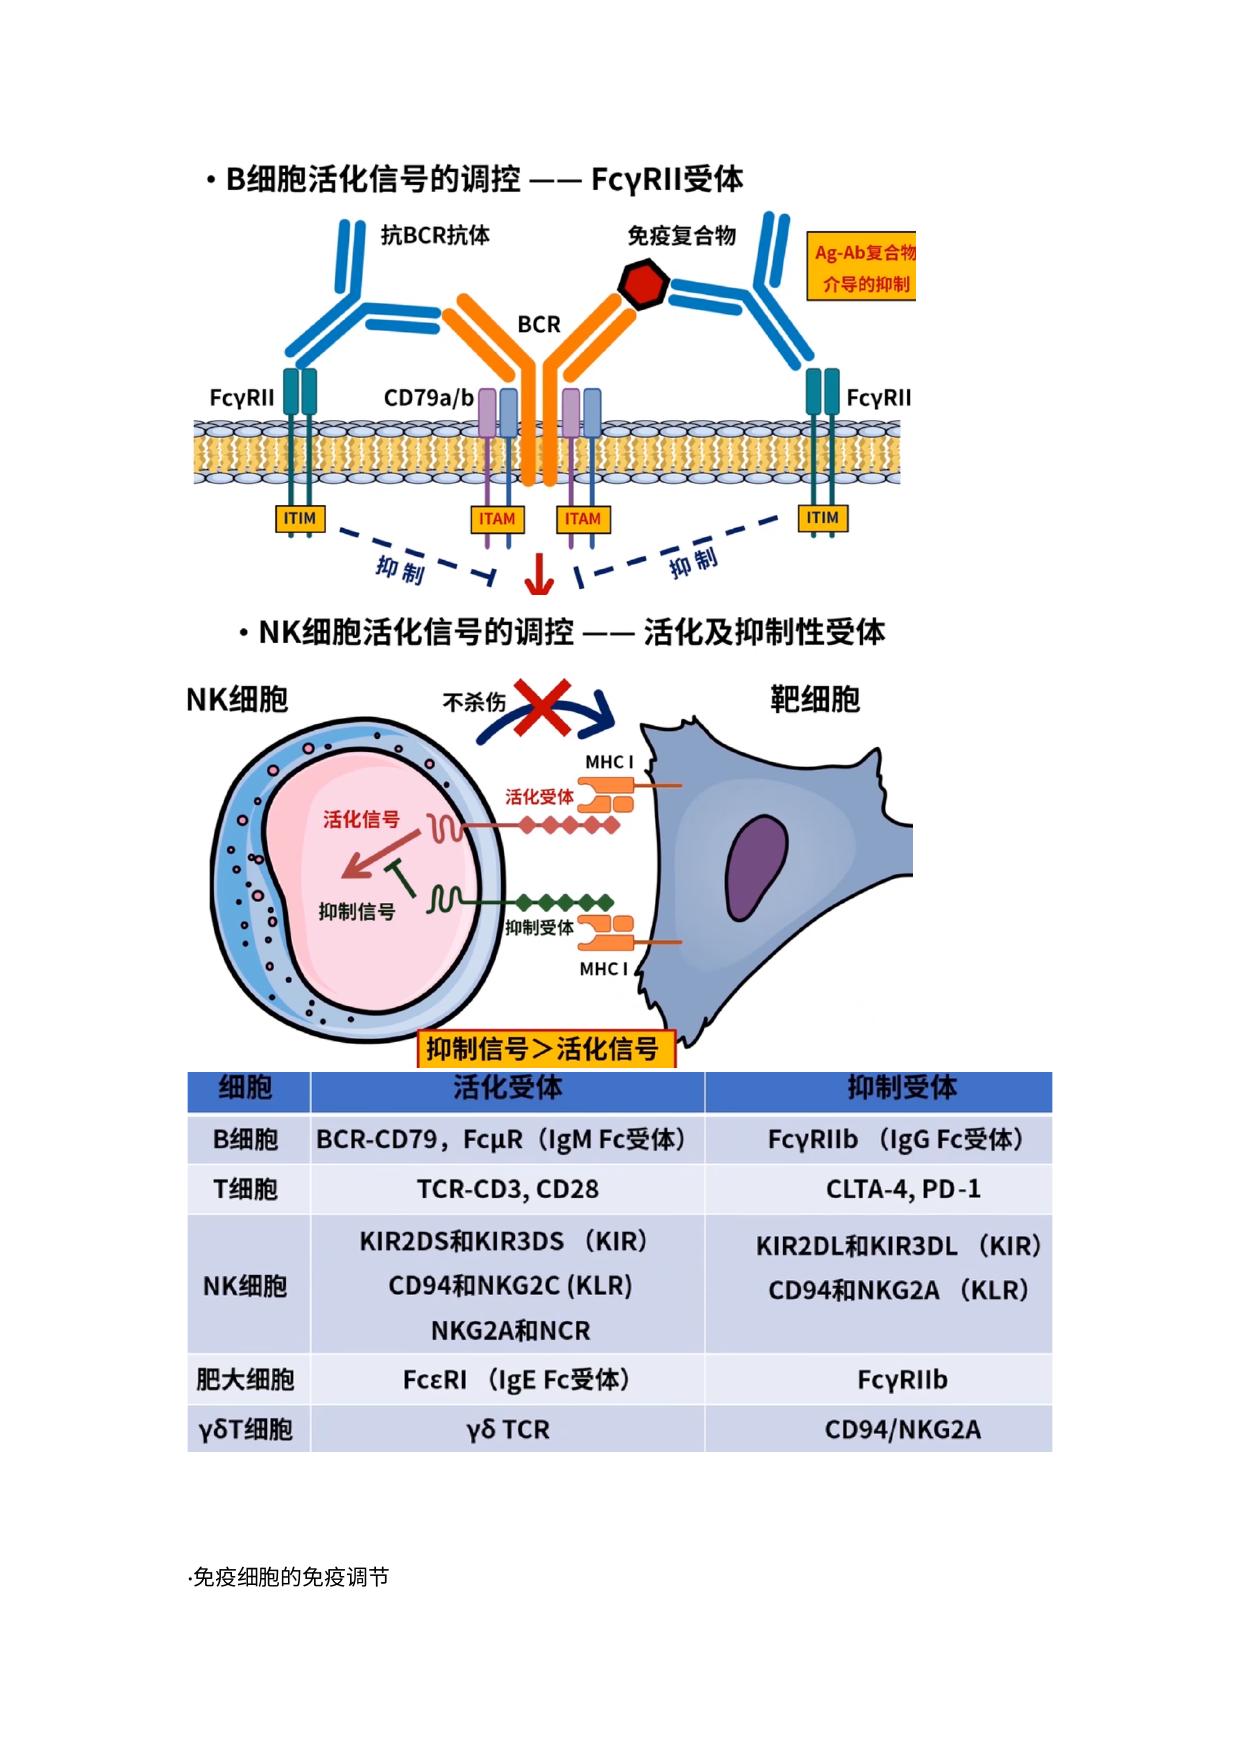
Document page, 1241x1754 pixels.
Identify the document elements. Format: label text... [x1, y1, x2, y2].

picture [187, 617, 913, 1068]
picture [187, 162, 916, 595]
text ·免疫细胞的免疫调节 [187, 1559, 1053, 1592]
picture [187, 1072, 1053, 1452]
